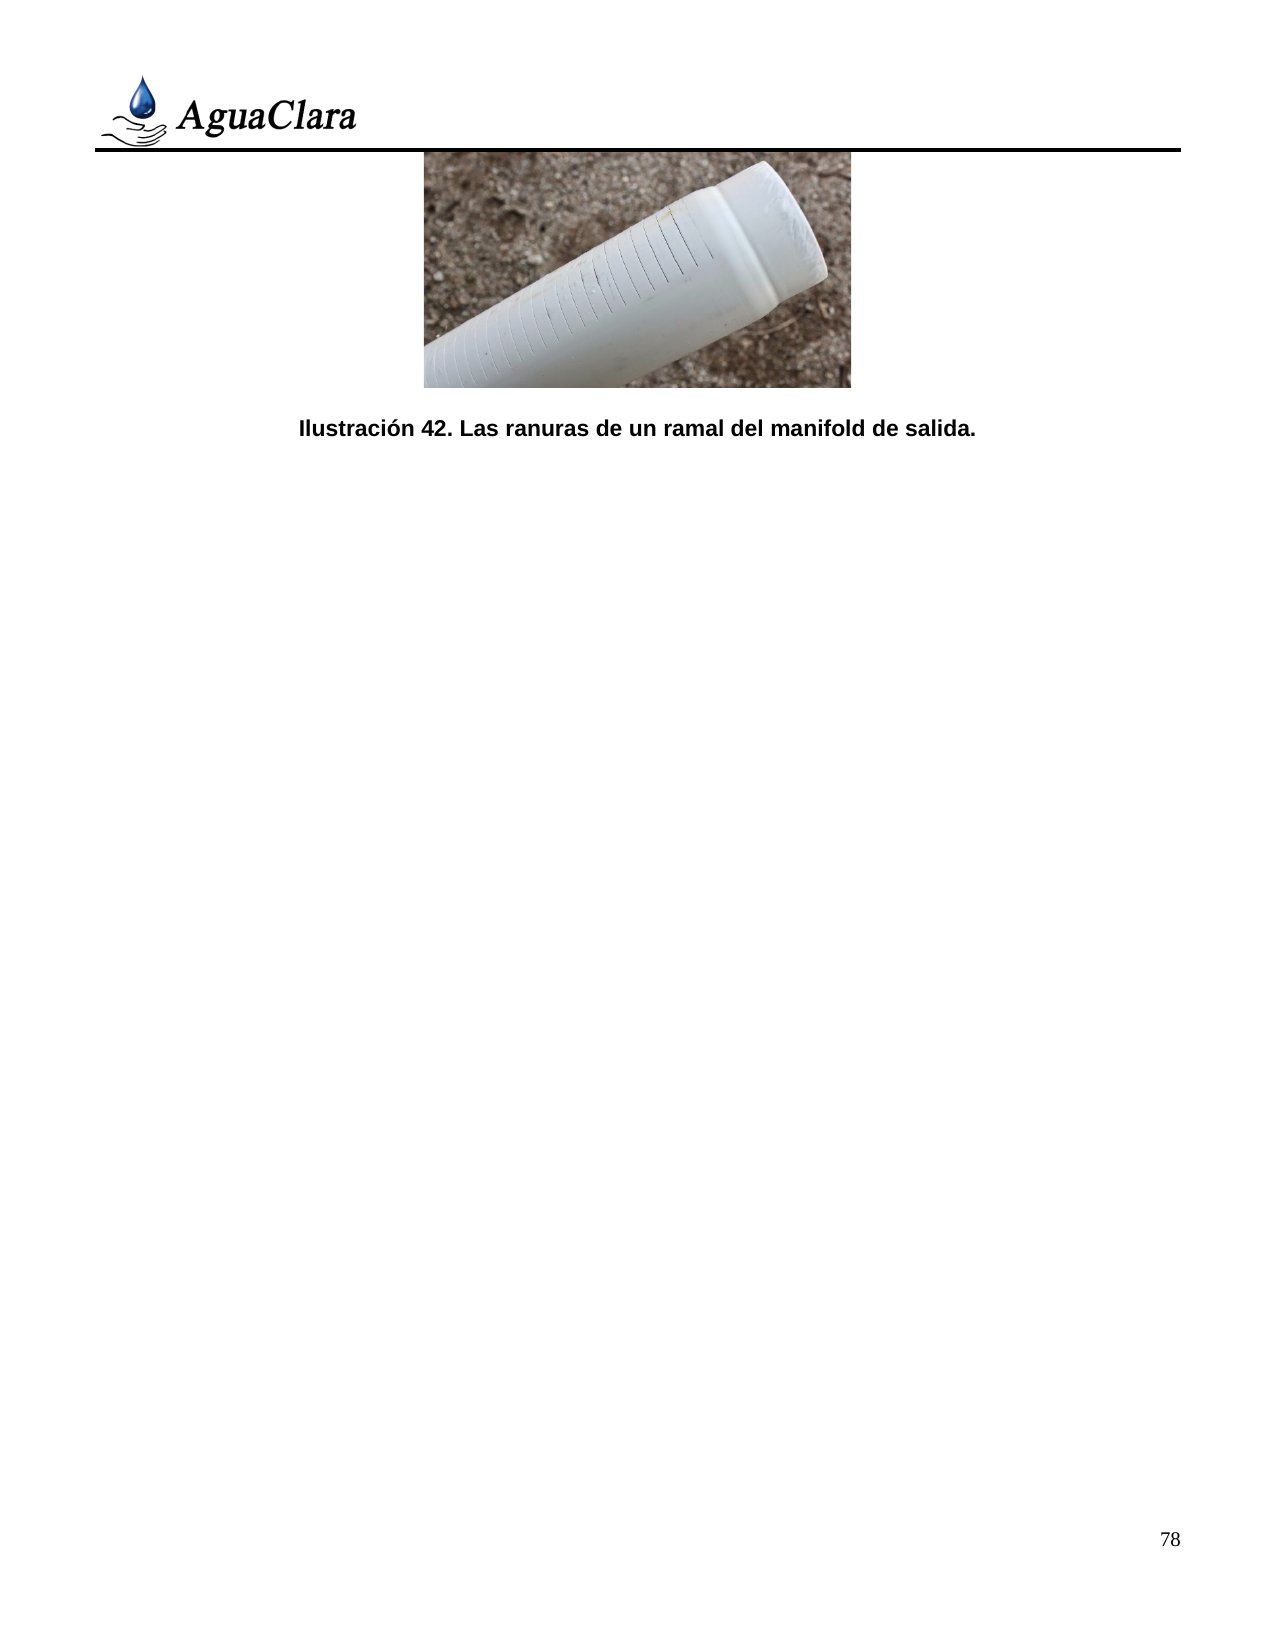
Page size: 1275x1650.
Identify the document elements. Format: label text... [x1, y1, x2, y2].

picture [94, 75, 373, 148]
picture [423, 152, 852, 388]
